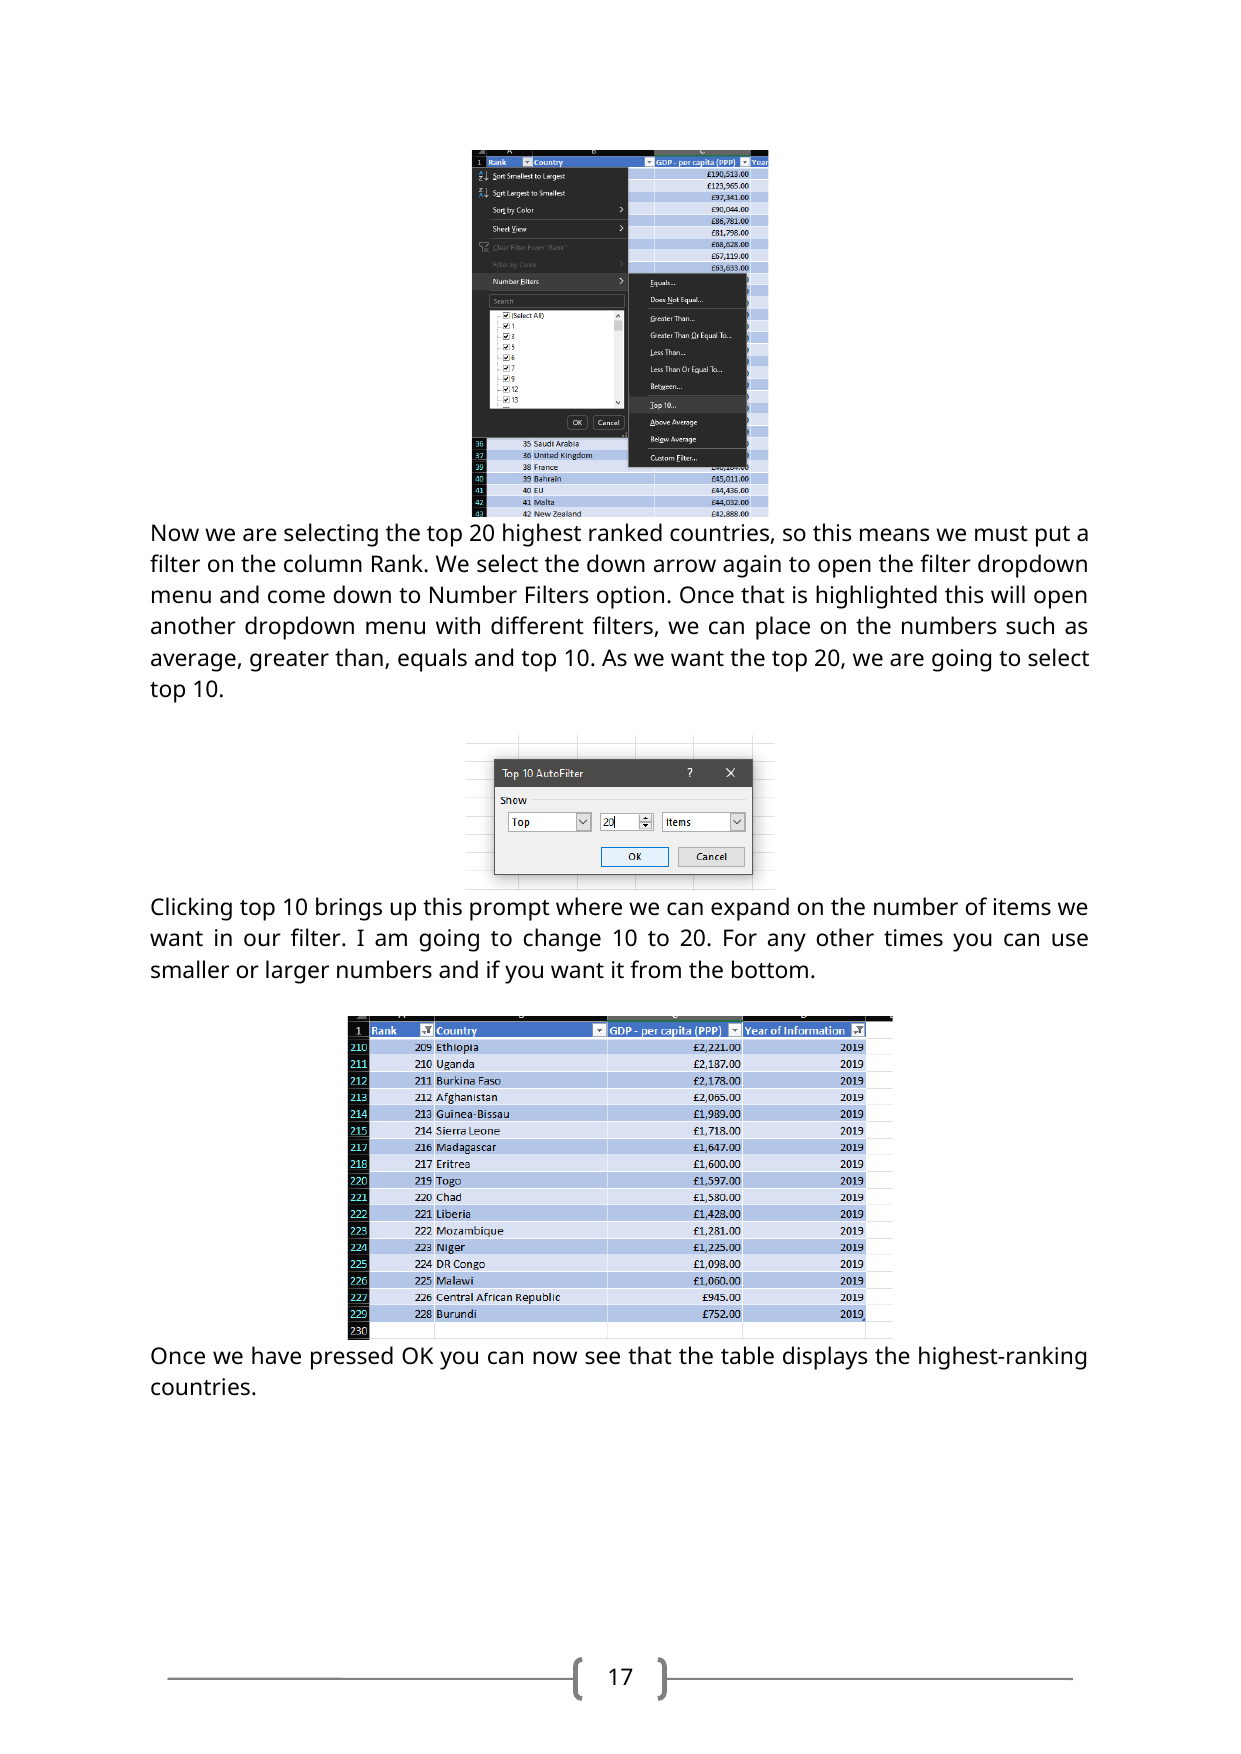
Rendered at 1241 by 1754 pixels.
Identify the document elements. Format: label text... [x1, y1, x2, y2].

picture [347, 1016, 893, 1340]
text Clicking top 10 brings up this prompt where we can expand on the number of items we want in our filter. I am going to change 10 to 20. For any other times you can use smaller or larger numbers and if you want it from the bottom. [150, 891, 1090, 985]
text Now we are selecting the top 20 highest ranked countries, so this means we must put a filter on the column Rank. We select the down arrow again to open the filter dropdown menu and come down to Number Filters option. Once that is highlighted this will open another dropdown menu with different filters, we can place on the numbers such as average, greater than, equals and top 10. As we want the top 20, we are going to select top 10. [150, 516, 1090, 704]
text Once we have pressed OK you can now see that the table displays the highest-ranking countries. [150, 1339, 1090, 1402]
picture [471, 150, 769, 517]
picture [465, 735, 775, 891]
